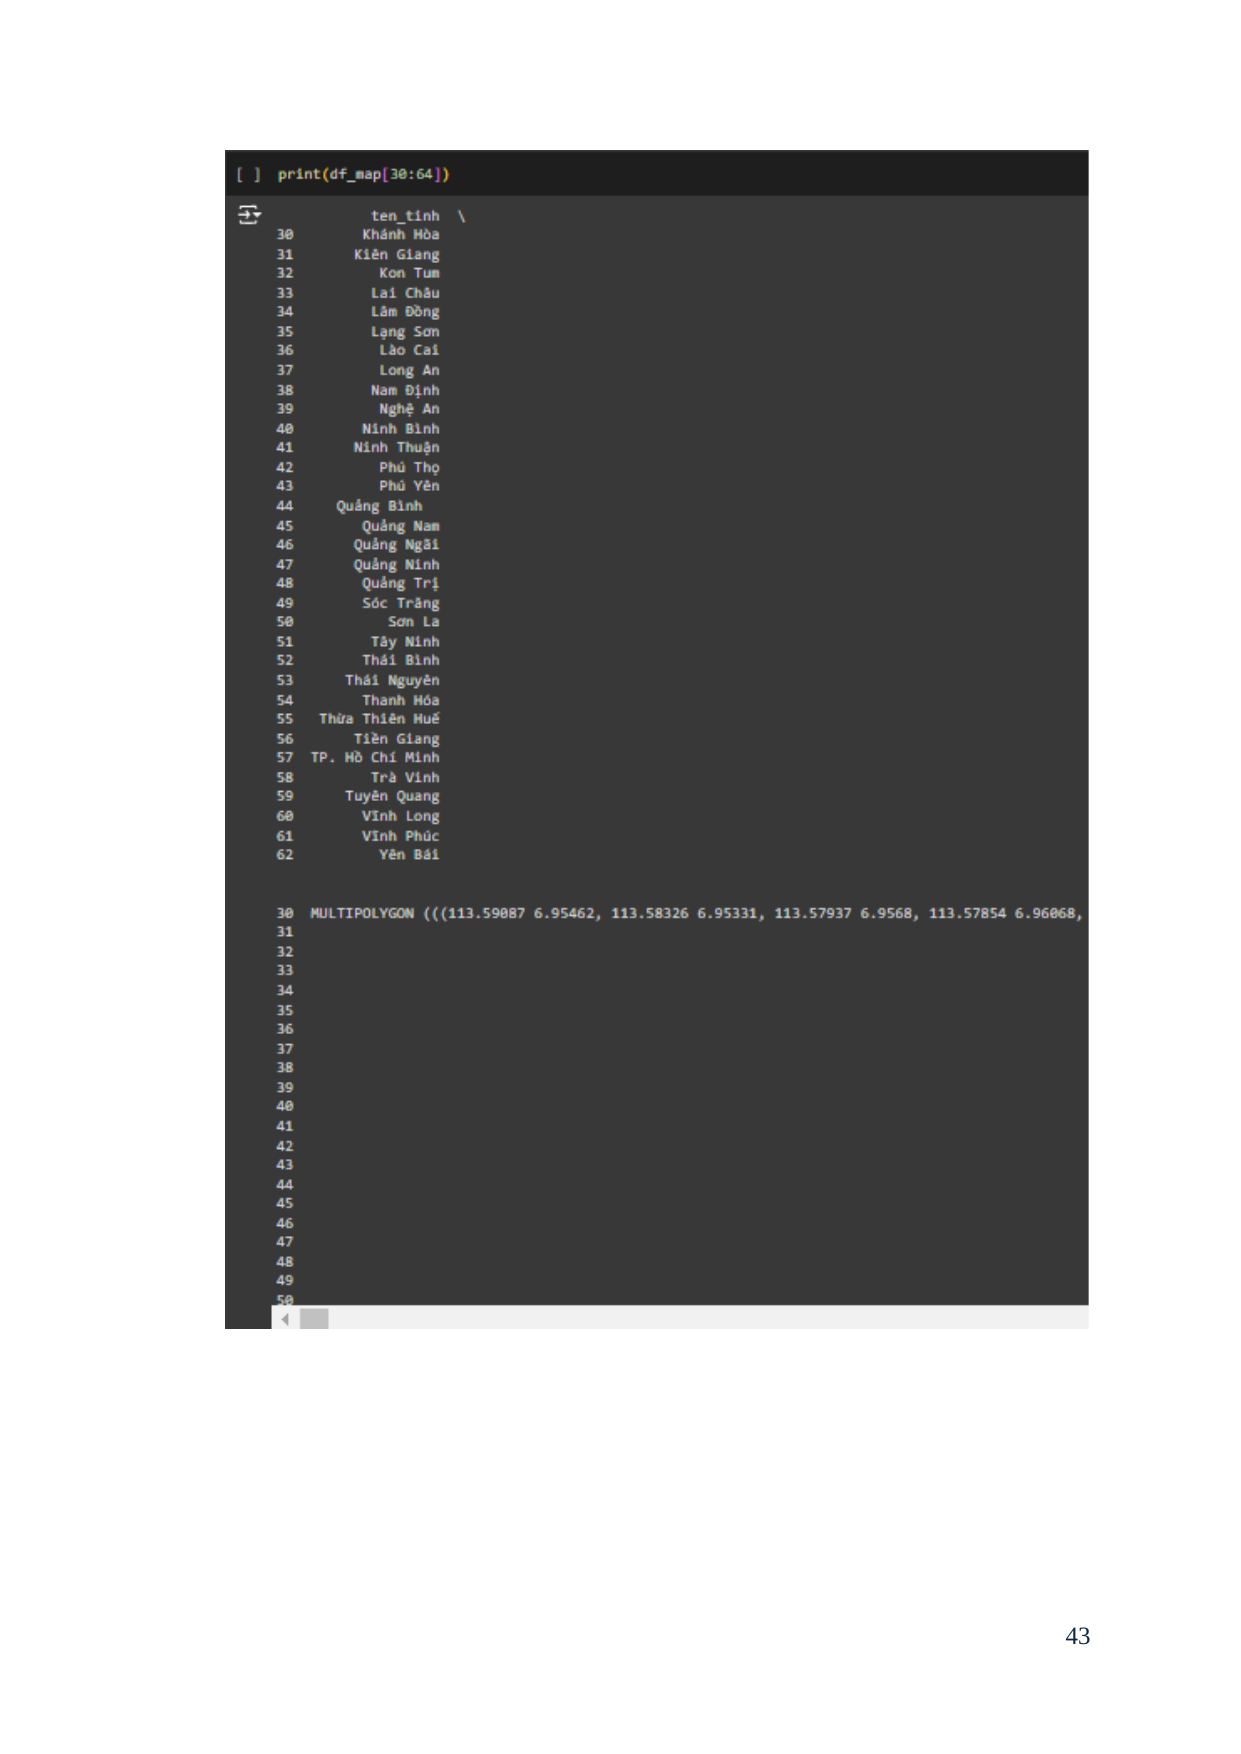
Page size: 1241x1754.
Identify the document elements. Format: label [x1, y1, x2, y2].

picture [225, 150, 1089, 1329]
